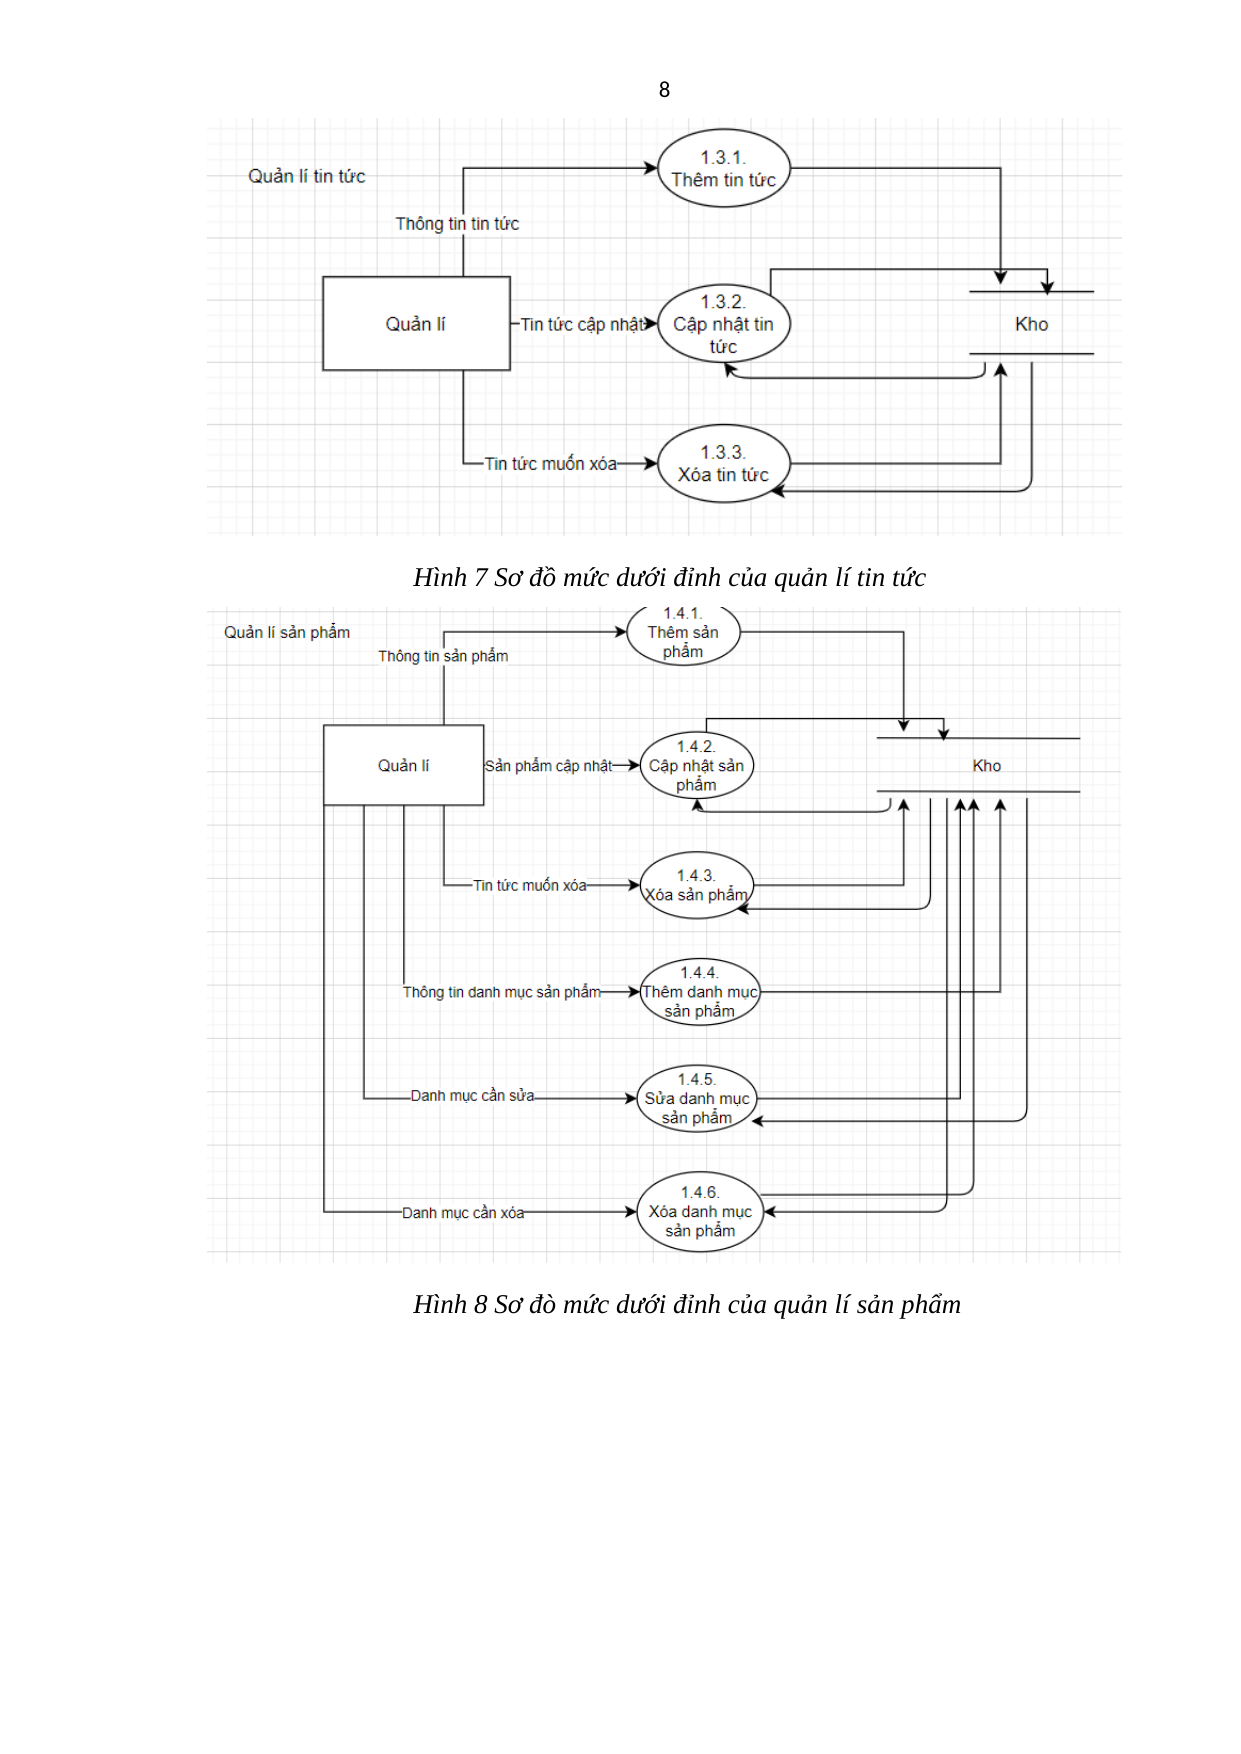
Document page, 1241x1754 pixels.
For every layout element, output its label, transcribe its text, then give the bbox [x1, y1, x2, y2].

picture [206, 607, 1122, 1263]
text Hình 8 Sơ đò mức dưới đỉnh của quản lí sản phẩm [247, 1288, 1122, 1319]
picture [206, 118, 1123, 536]
text Hình 7 Sơ đồ mức dưới đỉnh của quản lí tin tức [247, 561, 1122, 592]
